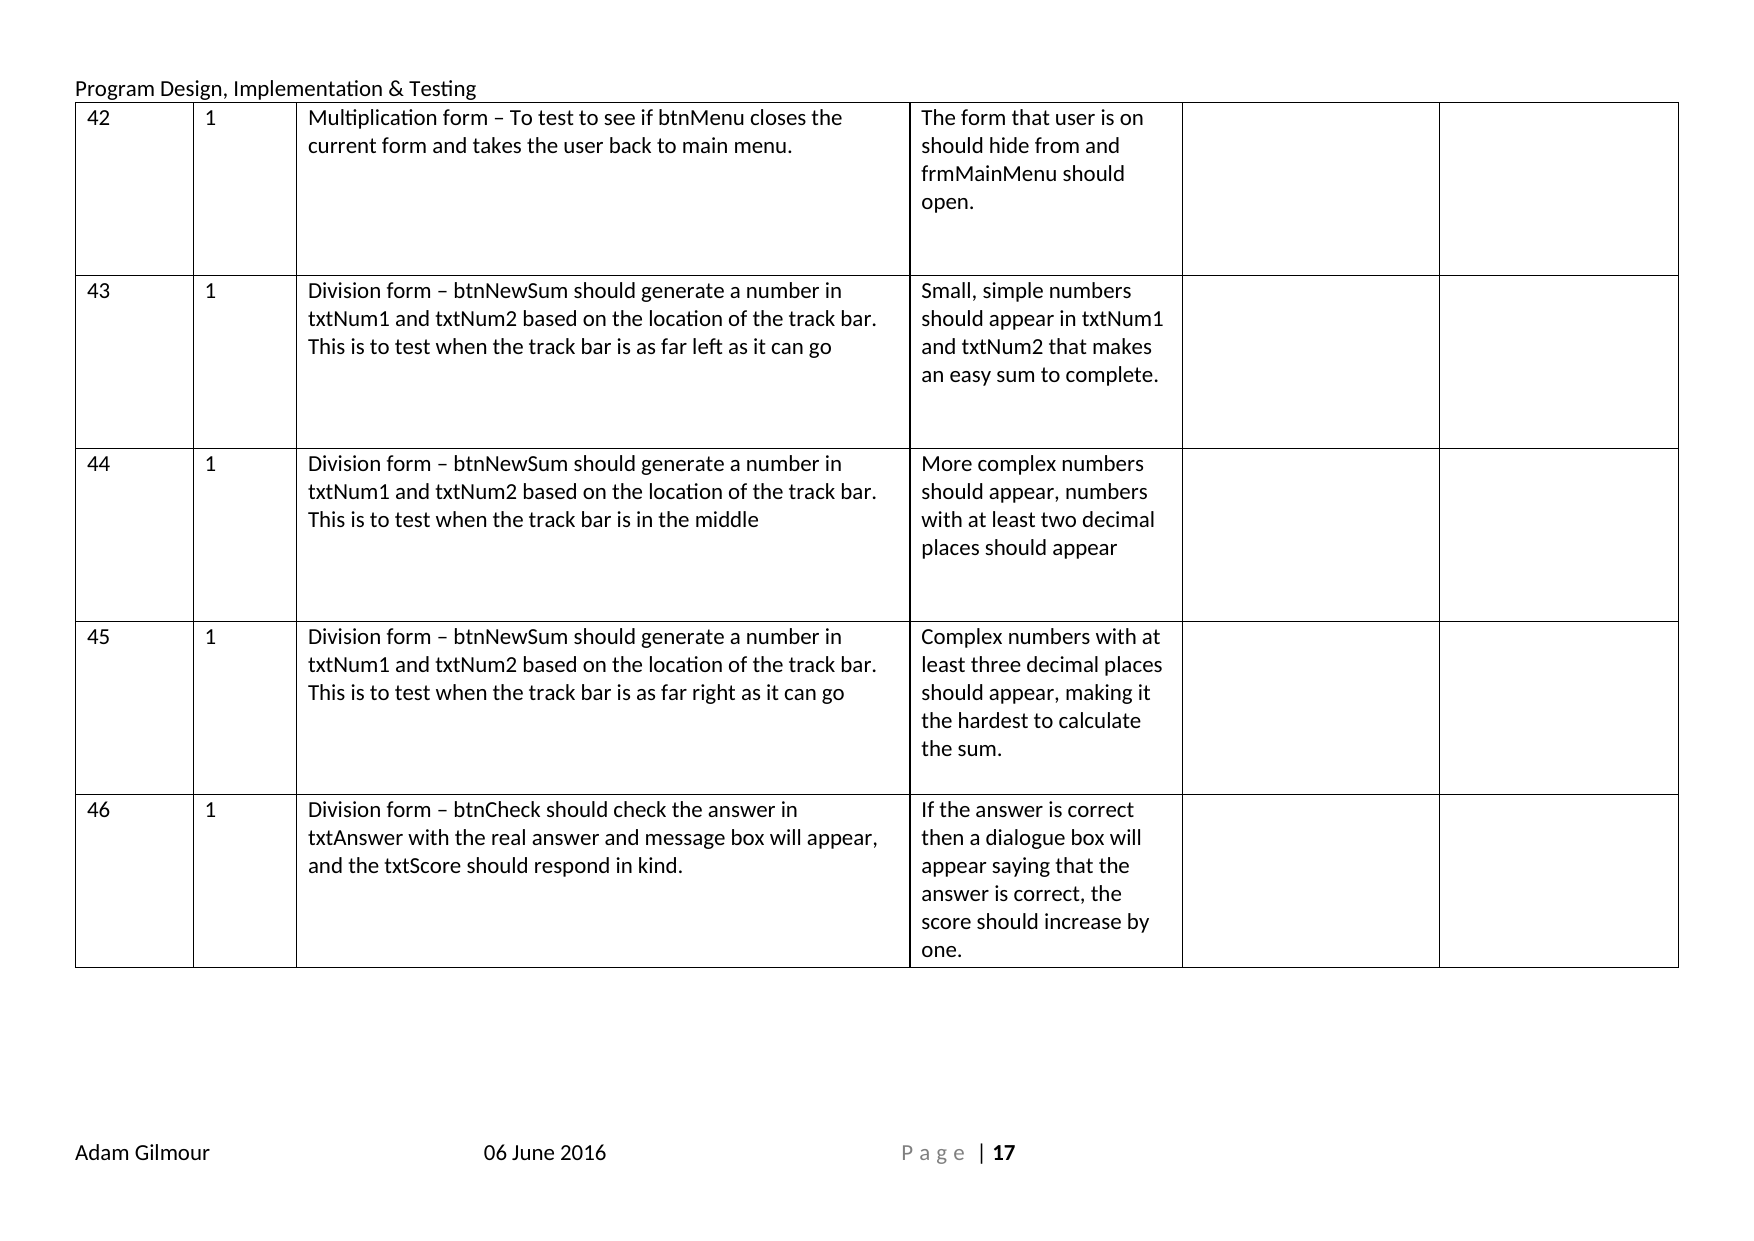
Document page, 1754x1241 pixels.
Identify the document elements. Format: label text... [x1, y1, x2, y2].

table_cell 1 [194, 276, 296, 448]
table_cell 43 [76, 276, 193, 448]
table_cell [297, 795, 909, 967]
table_cell Small, simple numbers should appear in txtNum1 and txtNum2 that makes an easy sum to complete. [911, 276, 1182, 448]
table_cell [1440, 622, 1678, 794]
table_cell [1183, 103, 1439, 275]
table_cell The form that user is on should hide from and frmMainMenu should open. [911, 103, 1182, 275]
table_cell 42 [76, 103, 193, 275]
table_cell [1183, 622, 1439, 794]
table_cell If the answer is correct then a dialogue box will appear saying that the answer is correct, the score should increase by one. [911, 795, 1182, 967]
table_cell 1 [194, 622, 296, 794]
table_cell [1440, 449, 1678, 621]
table_cell Division form – btnNewSum should generate a number in txtNum1 and txtNum2 based on the location of the track bar. This is to test when the track bar is as far right as it can go [297, 622, 909, 794]
table_cell [1183, 276, 1439, 448]
table_cell 1 [194, 103, 296, 275]
table_cell [1440, 103, 1678, 275]
table_cell More complex numbers should appear, numbers with at least two decimal places should appear [911, 449, 1182, 621]
table_cell [1183, 795, 1439, 967]
table_cell Division form – btnNewSum should generate a number in txtNum1 and txtNum2 based on the location of the track bar. This is to test when the track bar is in the middle [297, 449, 909, 621]
table_cell Division form – btnNewSum should generate a number in txtNum1 and txtNum2 based on the location of the track bar. This is to test when the track bar is as far left as it can go [297, 276, 909, 448]
table_cell 44 [76, 449, 193, 621]
table_cell [1440, 276, 1678, 448]
table_cell 45 [76, 622, 193, 794]
table_cell 1 [194, 449, 296, 621]
table_cell Multiplication form – To test to see if btnMenu closes the current form and takes the user back to main menu. [297, 103, 909, 275]
table_cell [1440, 795, 1678, 967]
table_cell [1183, 449, 1439, 621]
table_cell Complex numbers with at least three decimal places should appear, making it the hardest to calculate the sum. [911, 622, 1182, 794]
table_cell 1 [194, 795, 296, 967]
table_cell 46 [76, 795, 193, 967]
